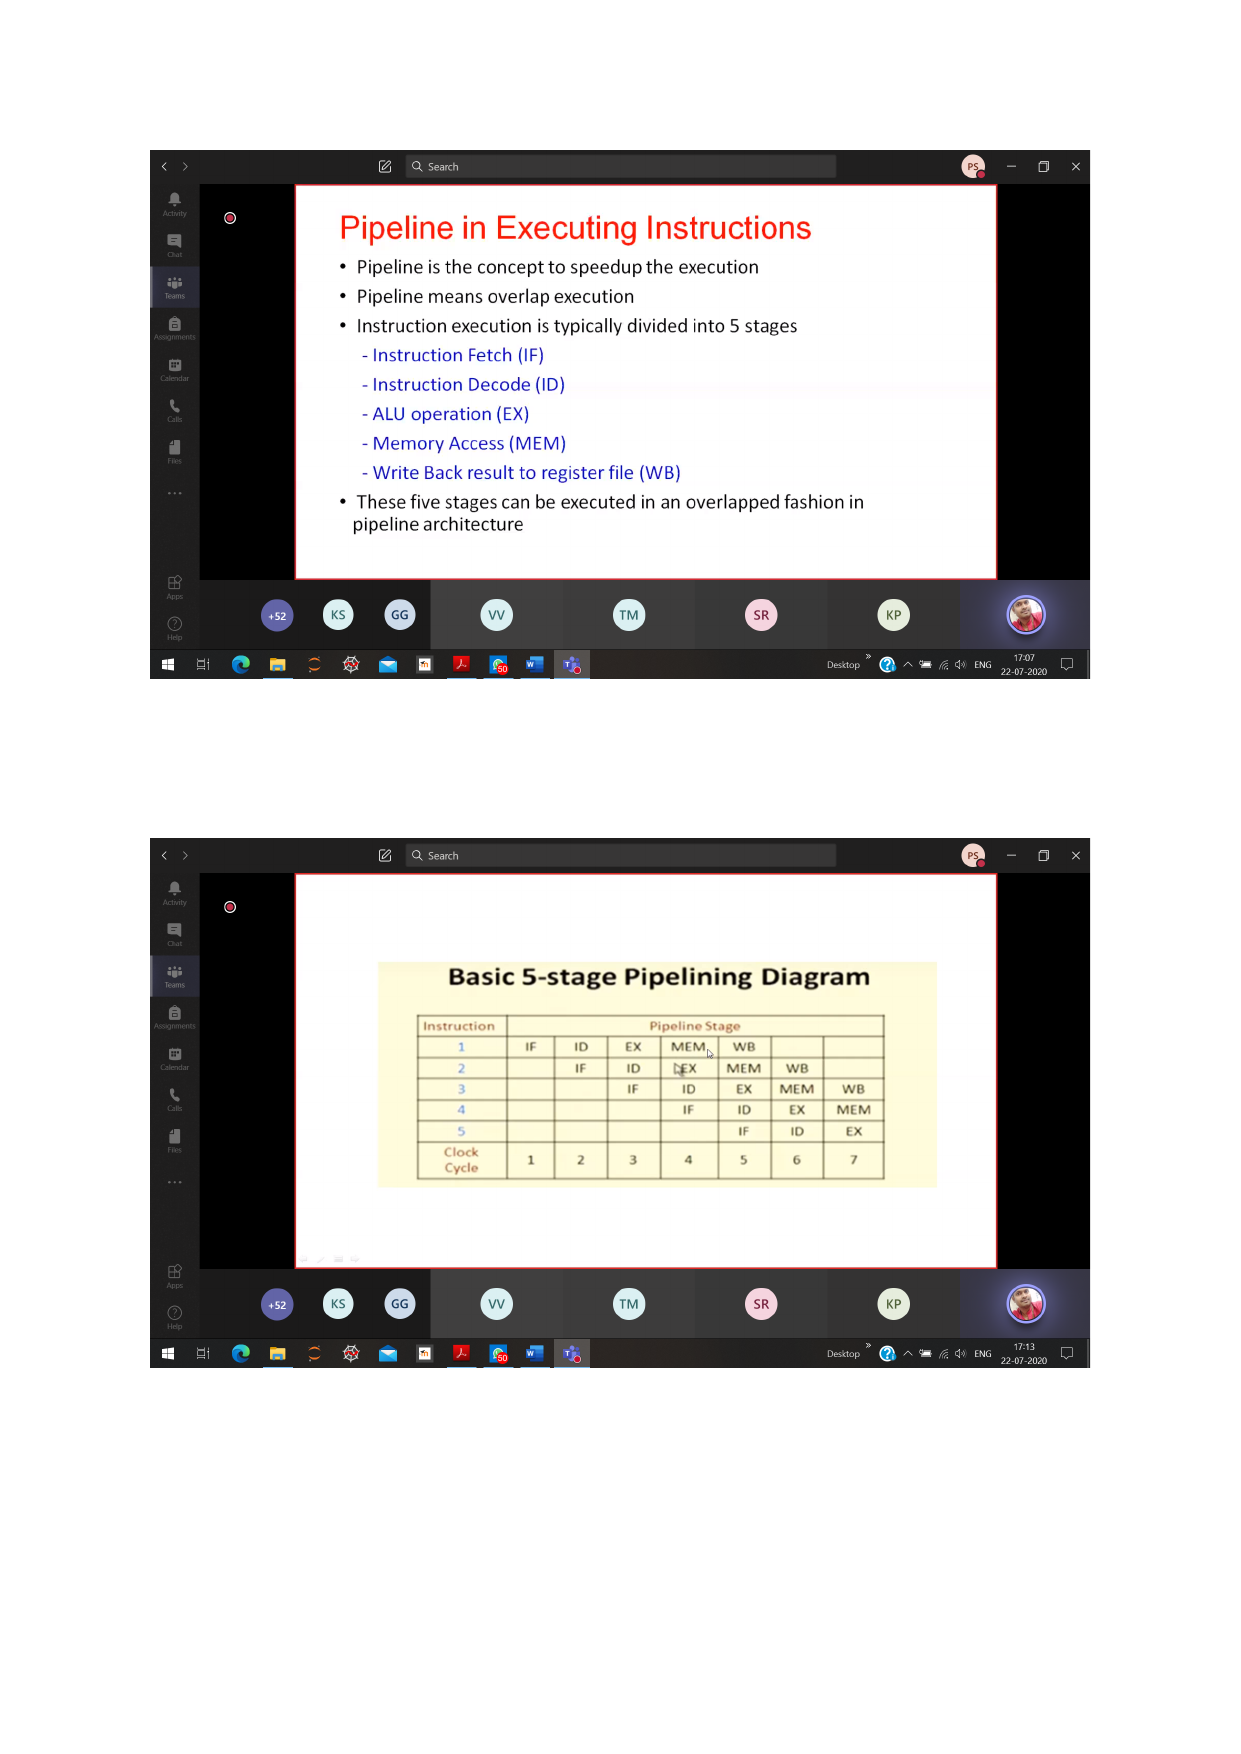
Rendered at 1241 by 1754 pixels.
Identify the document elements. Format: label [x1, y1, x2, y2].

picture [150, 150, 1091, 679]
picture [150, 838, 1091, 1368]
